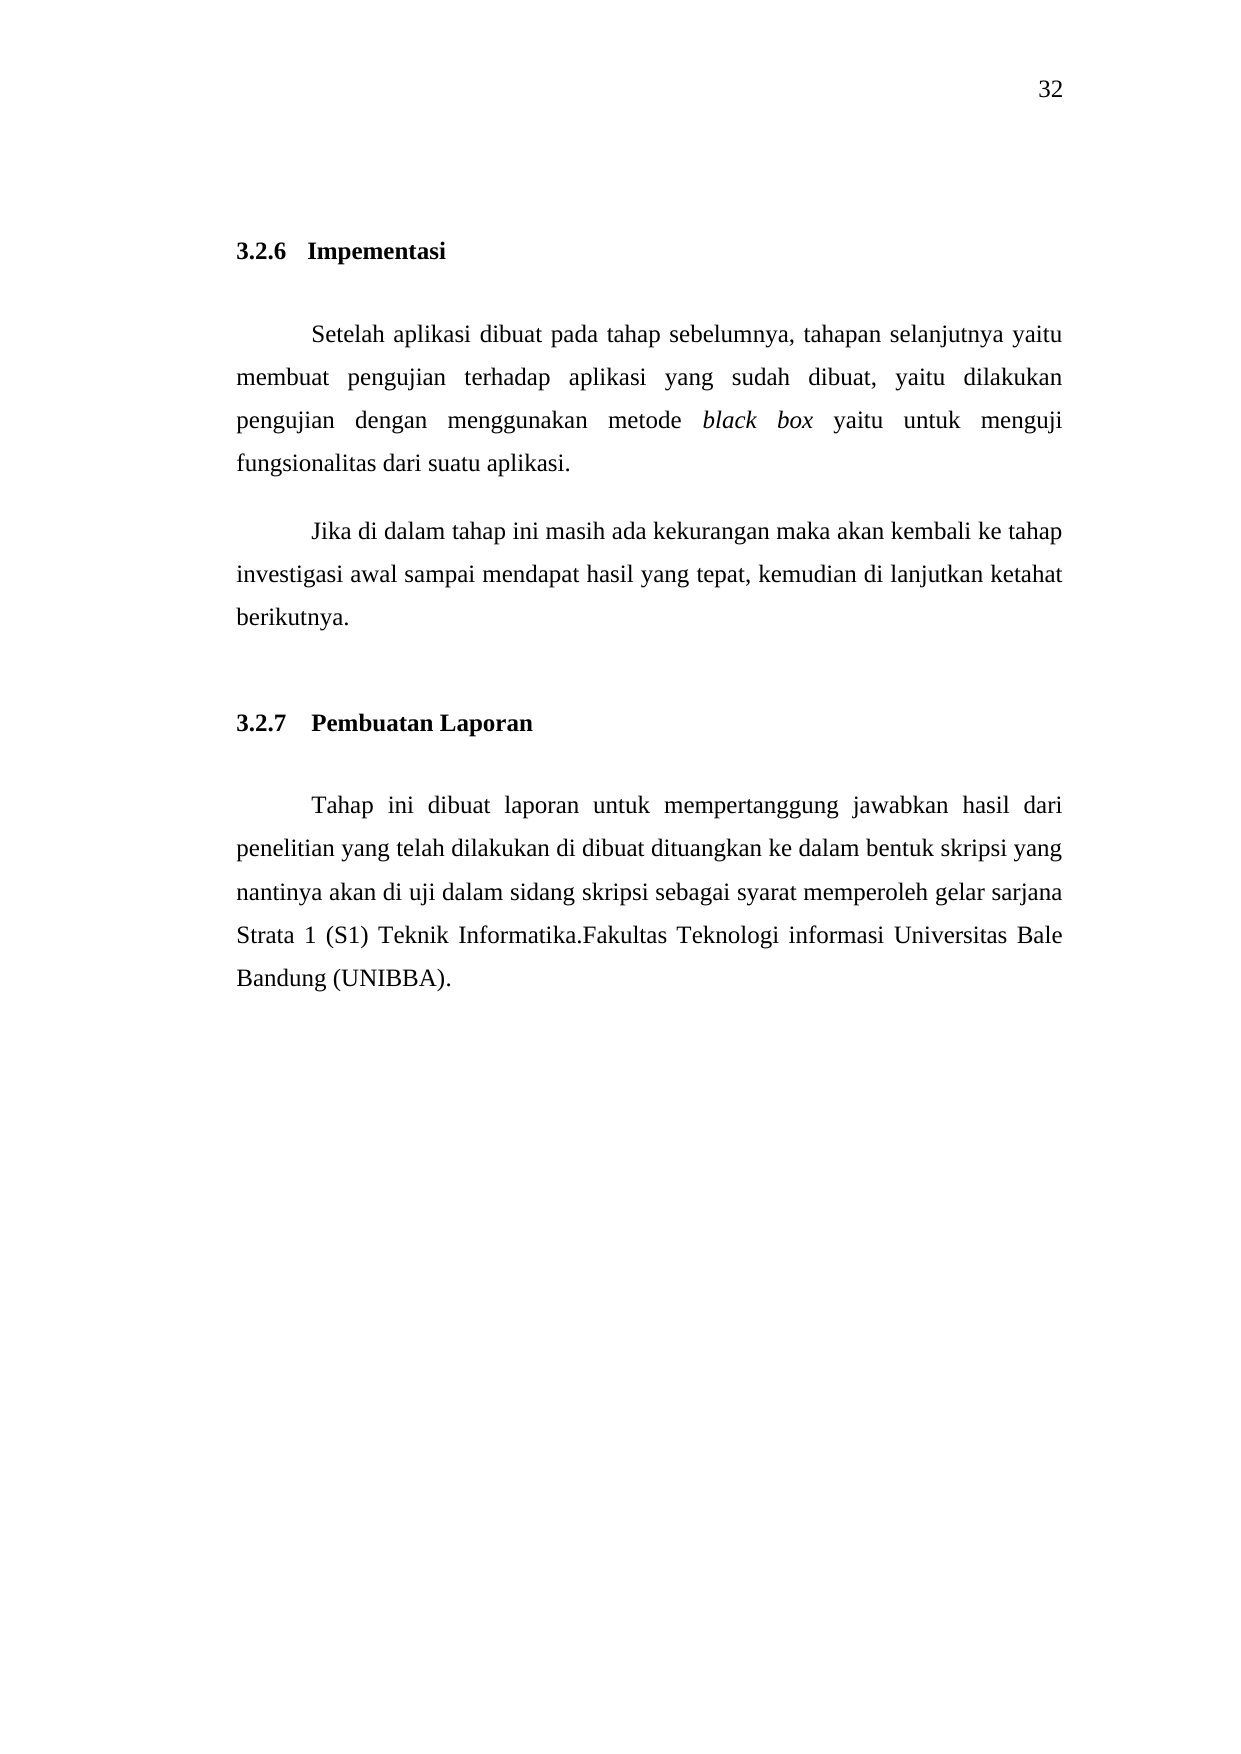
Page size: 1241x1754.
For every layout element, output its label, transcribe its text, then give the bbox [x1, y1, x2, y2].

subtitle Pembuatan Laporan [236, 708, 1063, 737]
text Setelah aplikasi dibuat pada tahap sebelumnya, tahapan selanjutnya yaitu membuat pengujian terhadap aplikasi yang sudah dibuat, yaitu dilakukan pengujian dengan menggunakan metode black box yaitu untuk menguji fungsionalitas dari suatu aplikasi. [236, 319, 1063, 477]
text Jika di dalam tahap ini masih ada kekurangan maka akan kembali ke tahap investigasi awal sampai mendapat hasil yang tepat, kemudian di lanjutkan ketahat berikutnya. [236, 516, 1063, 631]
text Tahap ini dibuat laporan untuk mempertanggung jawabkan hasil dari penelitian yang telah dilakukan di dibuat dituangkan ke dalam bentuk skripsi yang nantinya akan di uji dalam sidang skripsi sebagai syarat memperoleh gelar sarjana Strata 1 (S1) Teknik Informatika.Fakultas Teknologi informasi Universitas Bale Bandung (UNIBBA). [236, 790, 1063, 992]
subtitle 3.2.6 Impementasi [236, 236, 1063, 265]
